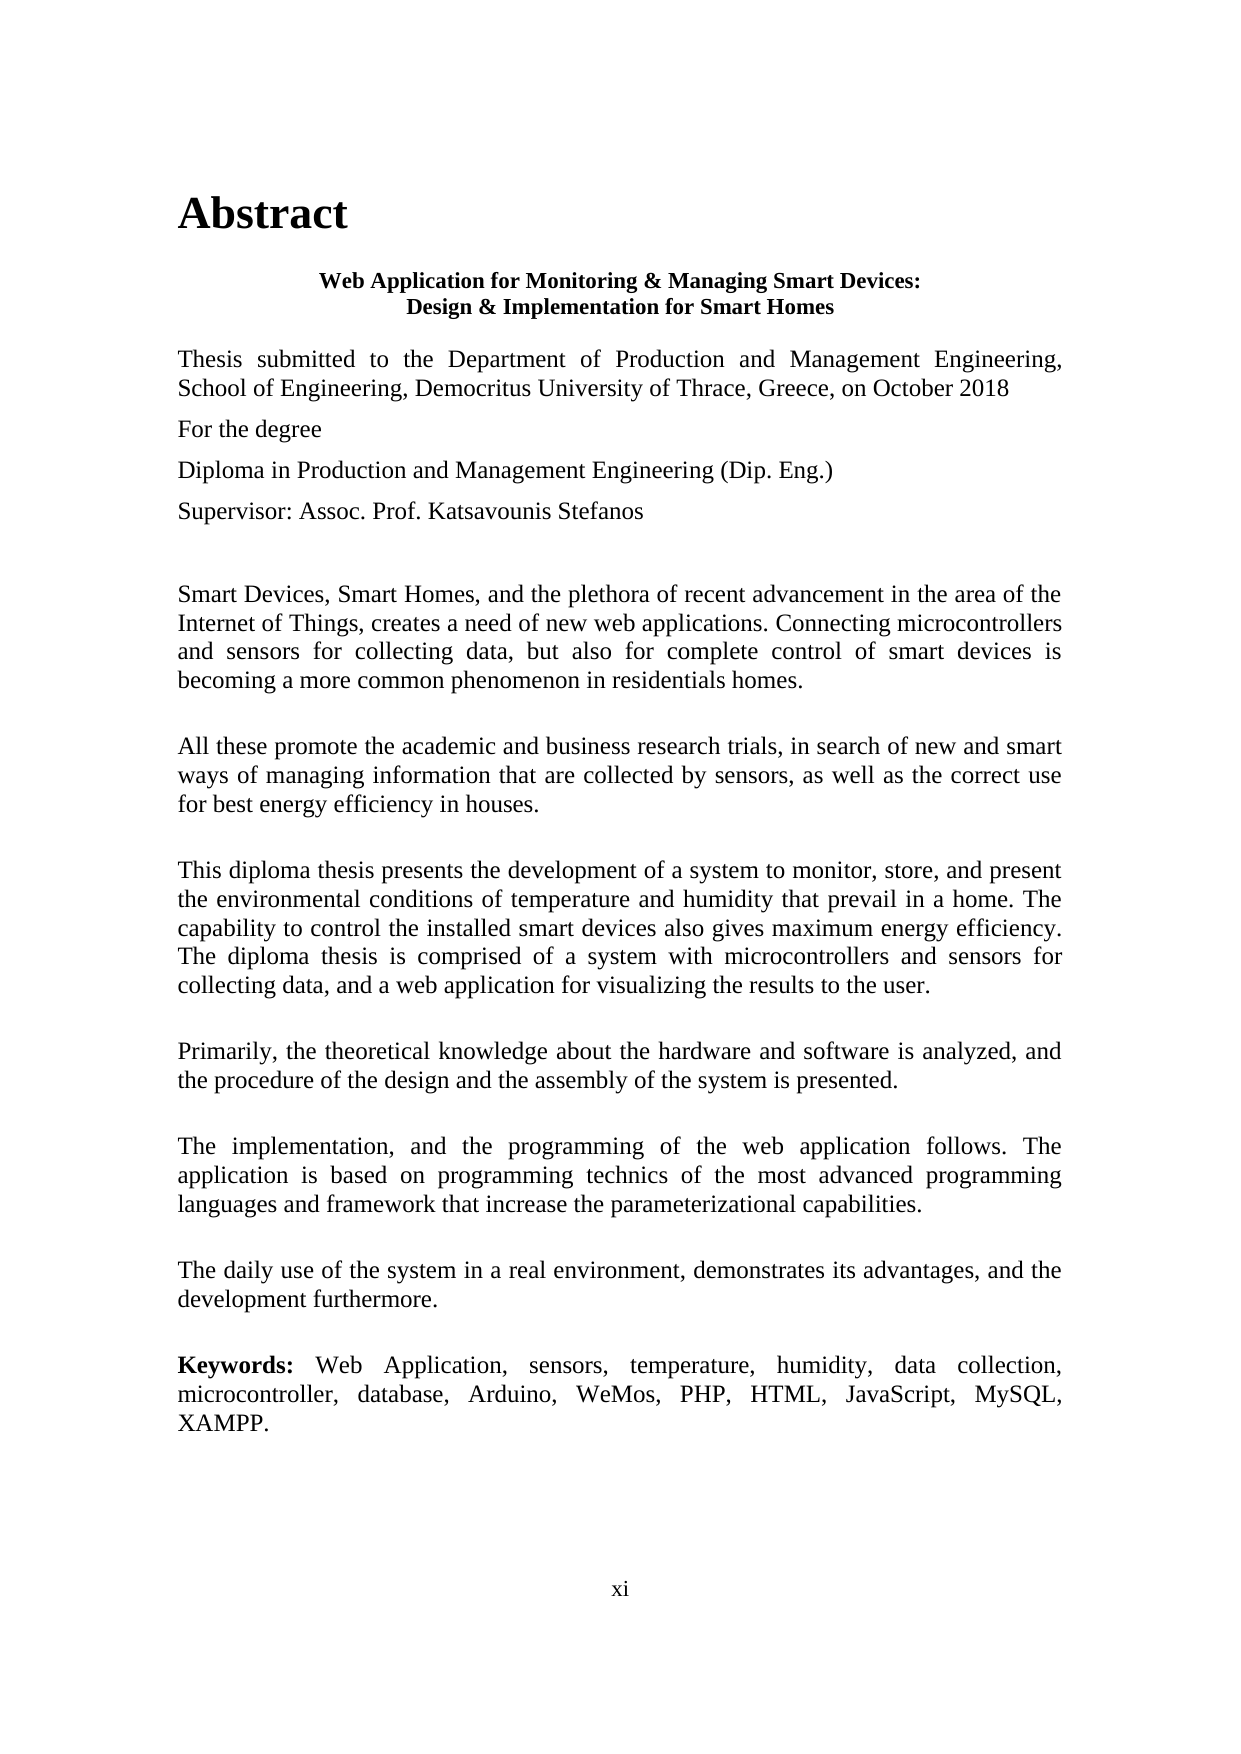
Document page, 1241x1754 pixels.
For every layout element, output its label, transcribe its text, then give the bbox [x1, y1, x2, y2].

text Diploma in Production and Management Engineering (Dip. Eng.) [177, 455, 1063, 484]
text Design & Implementation for Smart Homes [177, 293, 1063, 320]
text For the degree [177, 414, 1063, 443]
subtitle Abstract [177, 186, 947, 238]
text The implementation, and the programming of the web application follows. The application is based on programming technics of the most advanced programming languages and framework that increase the parameterizational capabilities. [177, 1131, 1063, 1218]
text Thesis submitted to the Department of Production and Management Engineering, School of Engineering, Democritus University of Thrace, Greece, on October 2018 [177, 344, 1063, 401]
text This diploma thesis presents the development of a system to monitor, store, and present the environmental conditions of temperature and humidity that prevail in a home. The capability to control the installed smart devices also gives maximum energy efficiency. The diploma thesis is comprised of a system with microcontrollers and sensors for collecting data, and a web application for visualizing the results to the user. [177, 855, 1063, 999]
text Supervisor: Assoc. Prof. Katsavounis Stefanos [177, 496, 1063, 525]
text All these promote the academic and business research trials, in search of new and smart ways of managing information that are collected by sensors, as well as the correct use for best energy efficiency in houses. [177, 731, 1063, 818]
text Smart Devices, Smart Homes, and the plethora of recent advancement in the area of the Internet of Things, creates a need of new web applications. Connecting microcontrollers and sensors for collecting data, but also for complete control of smart devices is becoming a more common phenomenon in residentials homes. [177, 579, 1063, 694]
text Primarily, the theoretical knowledge about the hardware and software is analyzed, and the procedure of the design and the assembly of the system is presented. [177, 1036, 1063, 1094]
text Keywords: Web Application, sensors, temperature, humidity, data collection, microcontroller, database, Arduino, WeMos, PHP, HTML, JavaScript, MySQL, XAMPP. [177, 1350, 1063, 1436]
text Web Application for Monitoring & Managing Smart Devices: [177, 267, 1063, 293]
text The daily use of the system in a real environment, demonstrates its advantages, and the development furthermore. [177, 1255, 1063, 1313]
